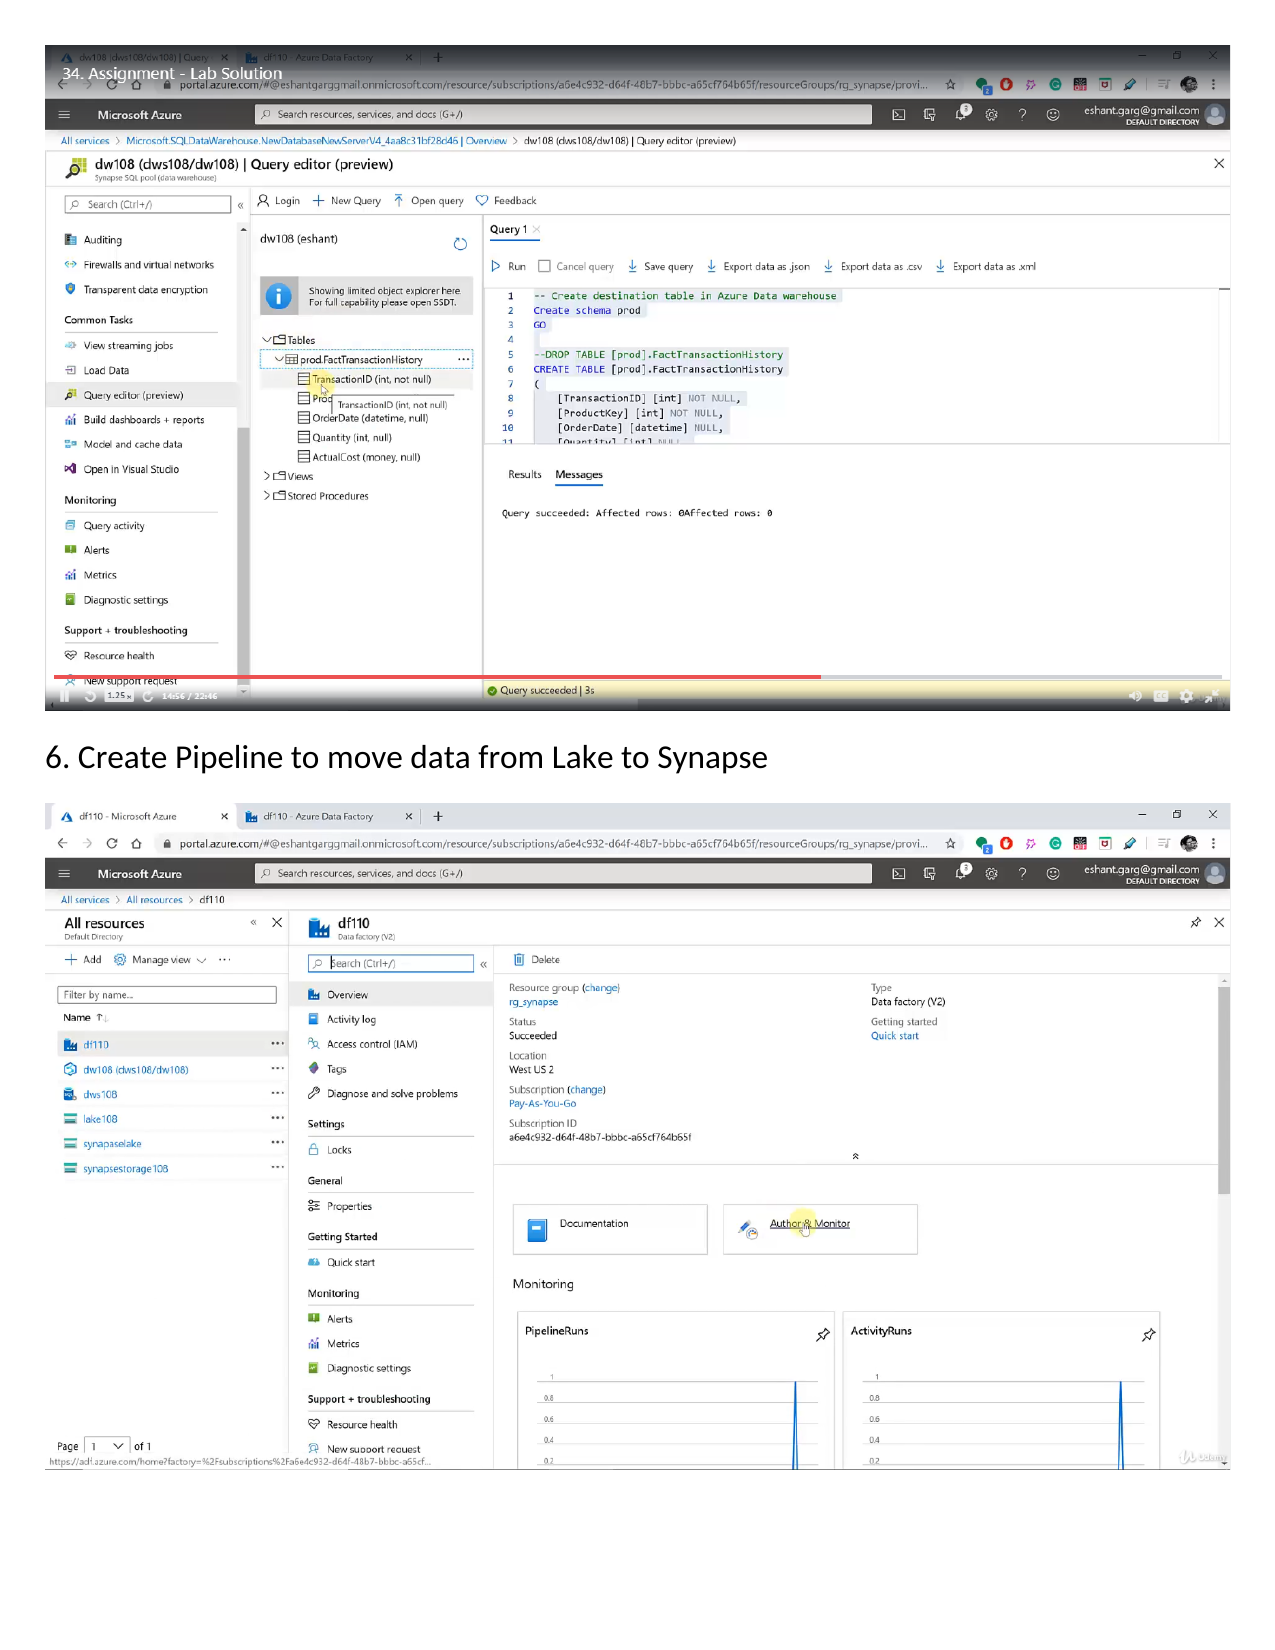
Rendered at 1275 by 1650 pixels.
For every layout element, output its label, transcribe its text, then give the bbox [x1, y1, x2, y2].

picture [45, 803, 1230, 1470]
text 6. Create Pipeline to move data from Lake to Synapse [45, 736, 1230, 777]
picture [45, 45, 1230, 711]
